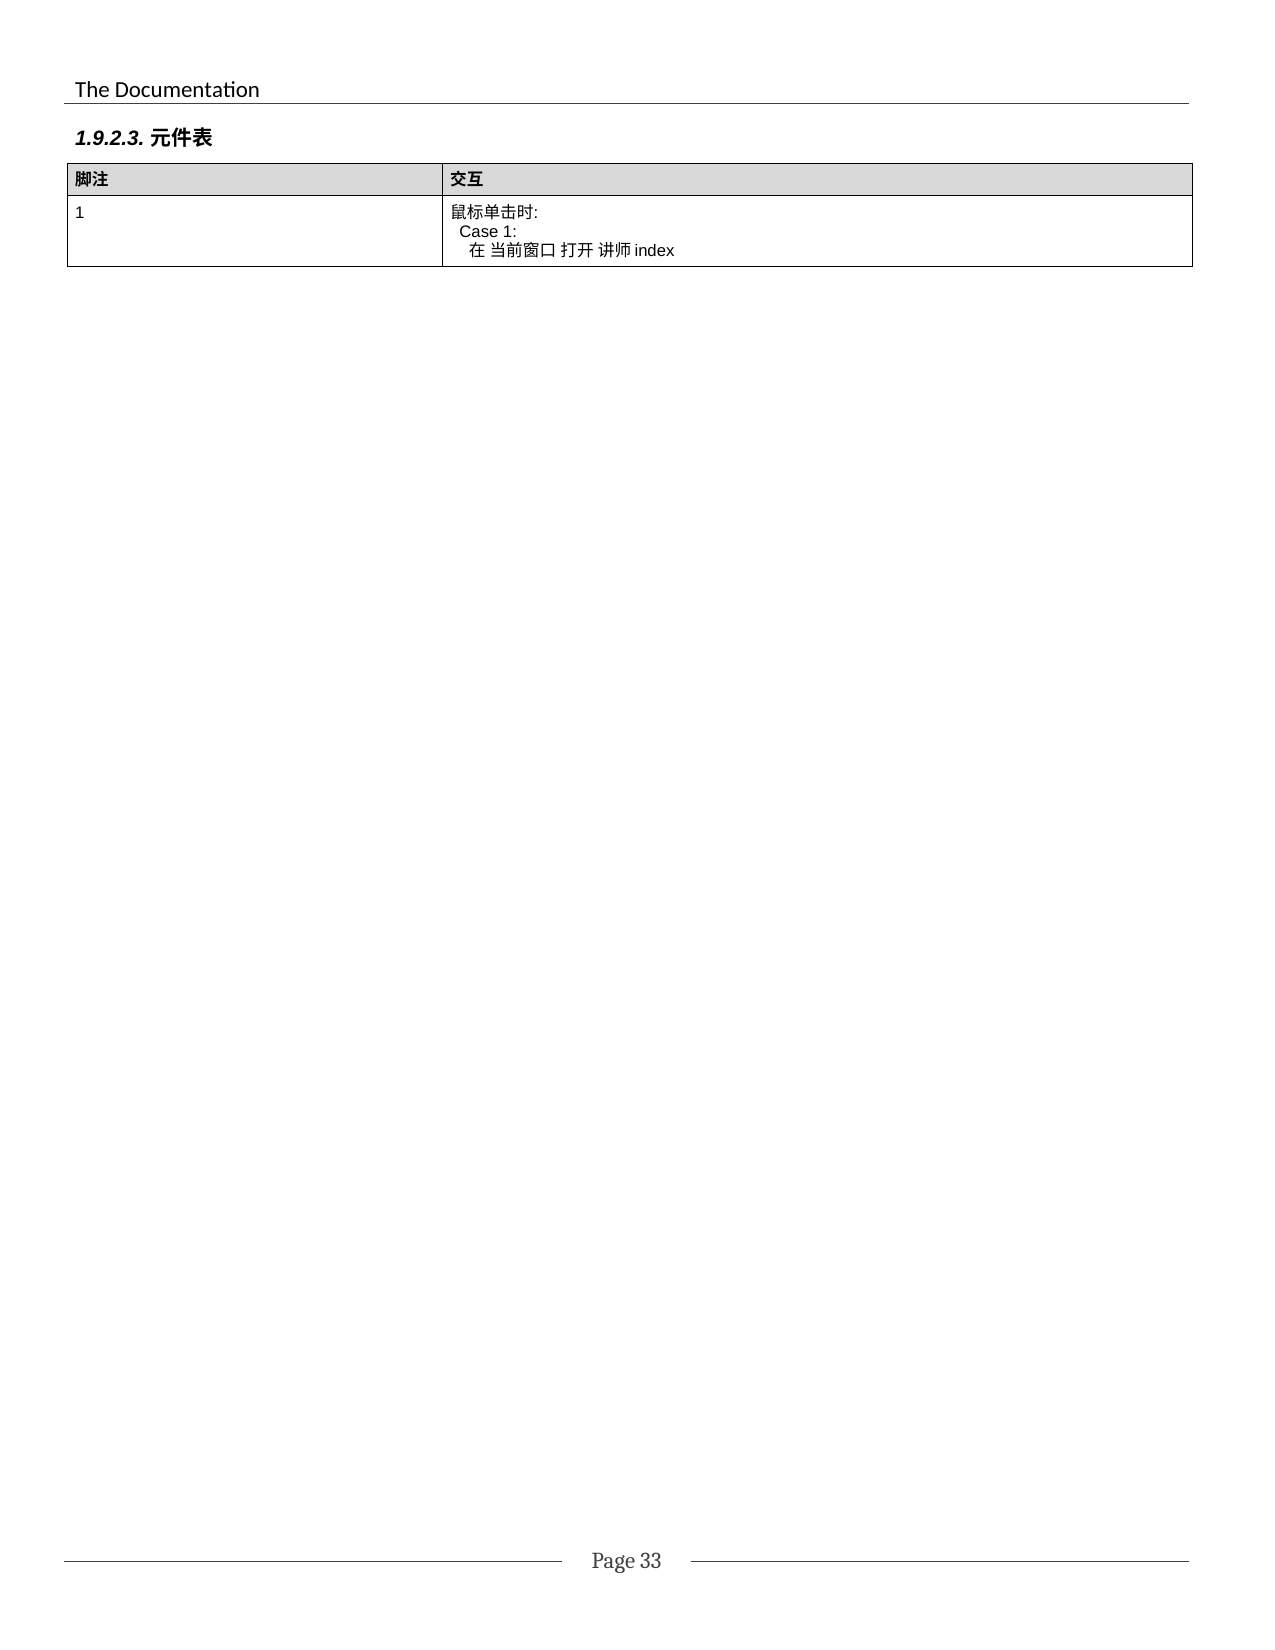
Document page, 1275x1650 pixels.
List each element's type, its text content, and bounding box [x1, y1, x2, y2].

subtitle 元件表 [75, 126, 1200, 150]
table_cell 鼠标单击时: Case 1: 在 当前窗口 打开 讲师index [443, 196, 1192, 266]
table_header 脚注 [68, 164, 442, 195]
table_cell 1 [68, 196, 442, 266]
table_header 交互 [443, 164, 1192, 195]
